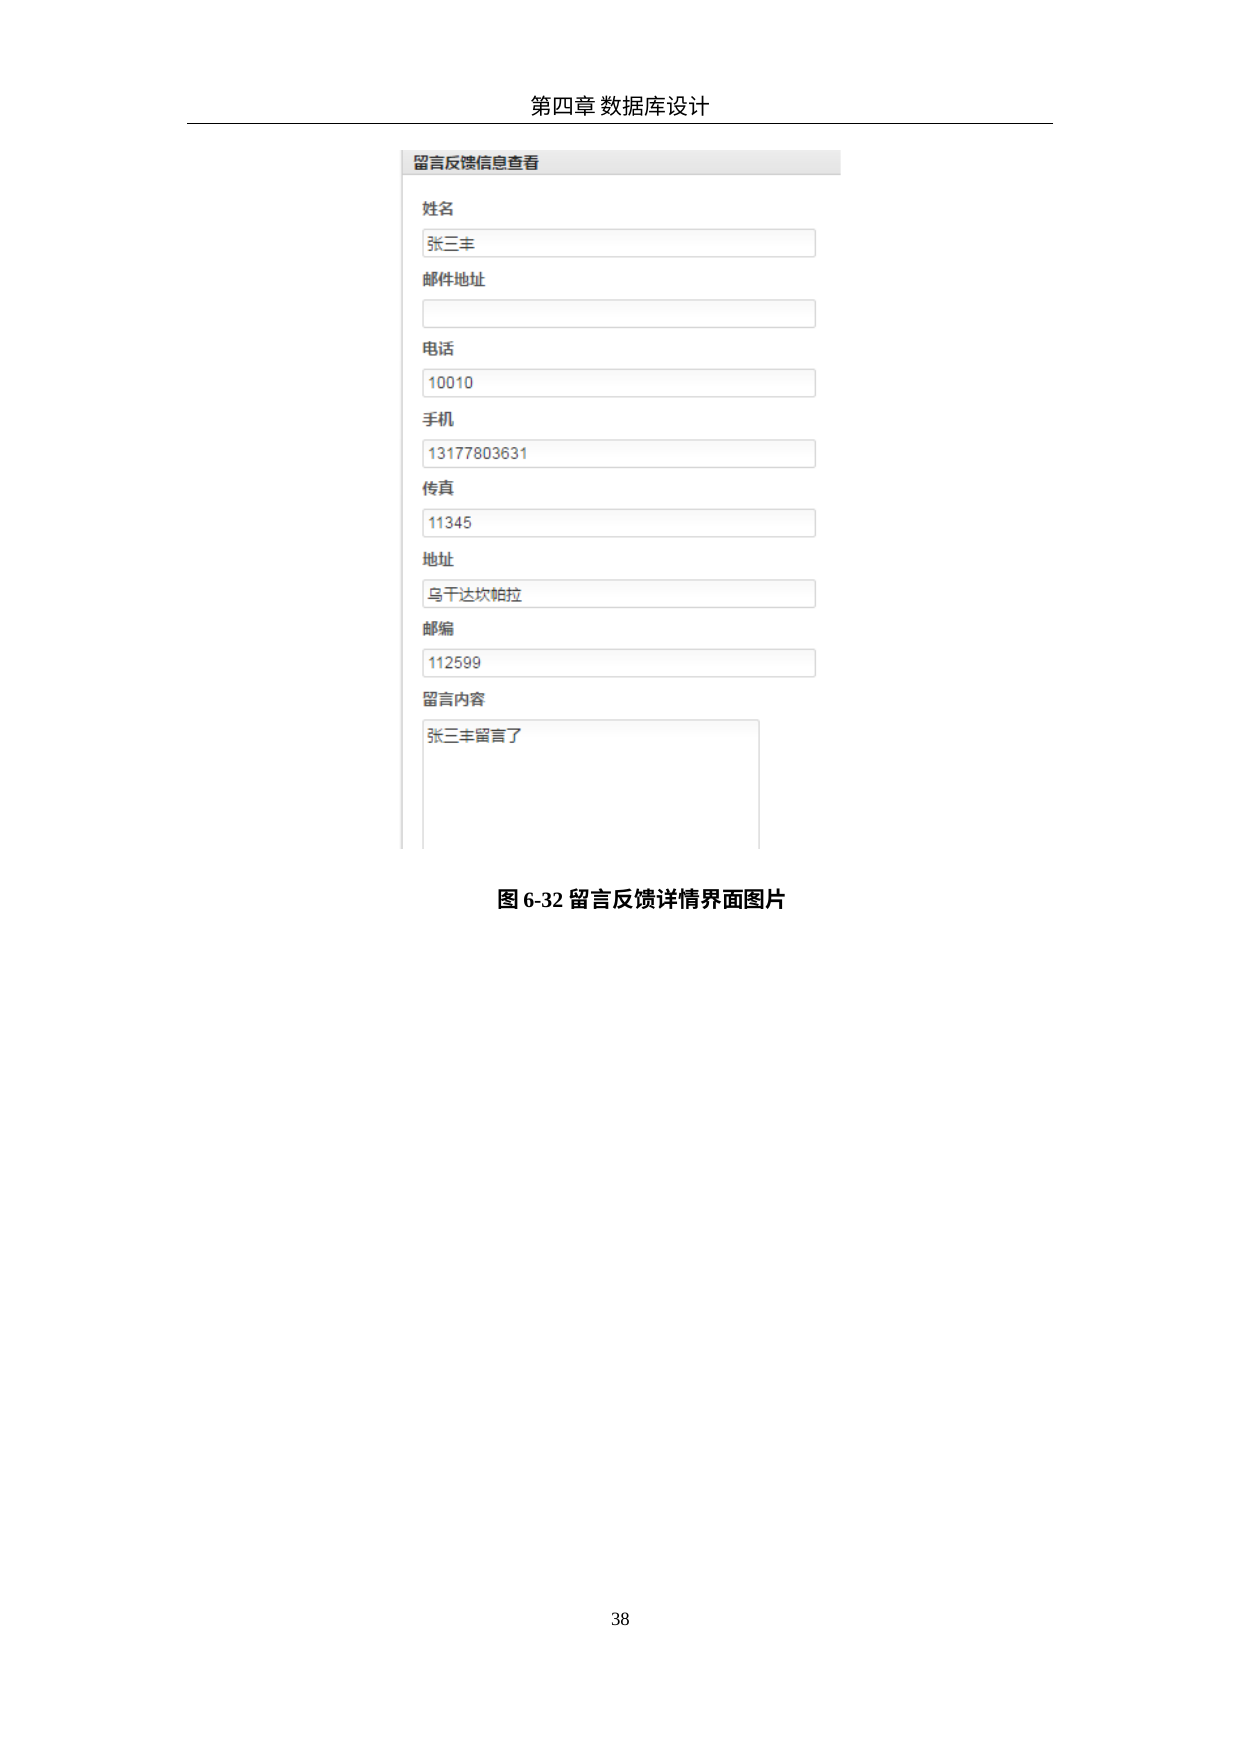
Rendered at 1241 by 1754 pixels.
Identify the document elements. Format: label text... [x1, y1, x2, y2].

text 图6-32 留言反馈详情界面图片 [187, 882, 1053, 914]
picture [399, 150, 841, 849]
